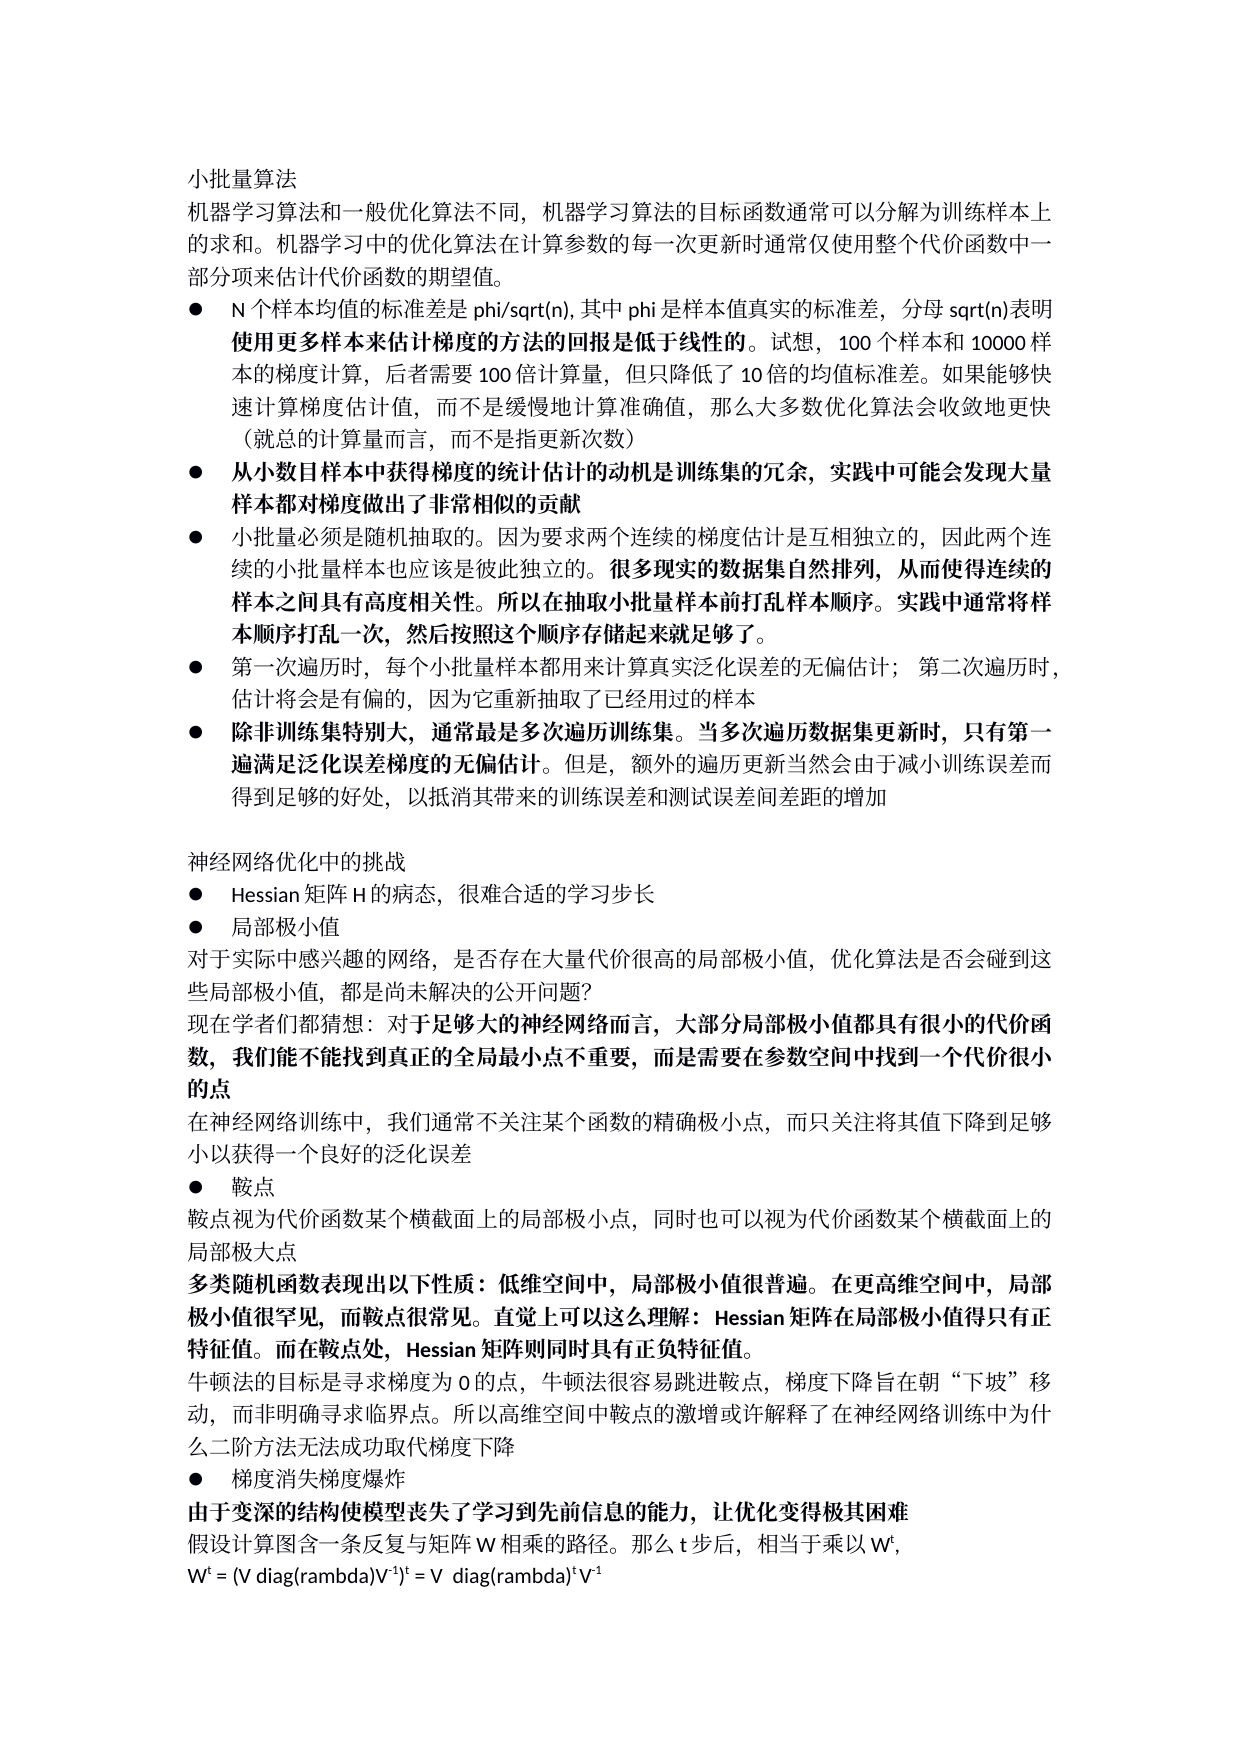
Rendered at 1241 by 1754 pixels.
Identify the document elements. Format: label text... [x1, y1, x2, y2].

text 由于变深的结构使模型丧失了学习到先前信息的能力，让优化变得极其困难 [187, 1494, 1053, 1527]
list Hessian矩阵H的病态，很难合适的学习步长 [187, 877, 1053, 909]
text 多类随机函数表现出以下性质：低维空间中，局部极小值很普遍。在更高维空间中，局部极小值很罕见，而鞍点很常见。直觉上可以这么理解：Hessian矩阵在局部极小值得只有正特征值。而在鞍点处，Hessian矩阵则同时具有正负特征值。 [187, 1267, 1053, 1364]
text 现在学者们都猜想：对于足够大的神经网络而言，大部分局部极小值都具有很小的代价函数，我们能不能找到真正的全局最小点不重要，而是需要在参数空间中找到一个代价很小的点 [187, 1007, 1053, 1104]
text 牛顿法的目标是寻求梯度为0的点，牛顿法很容易跳进鞍点，梯度下降旨在朝“下坡”移动，而非明确寻求临界点。所以高维空间中鞍点的激增或许解释了在神经网络训练中为什么二阶方法无法成功取代梯度下降 [187, 1364, 1053, 1462]
text 在神经网络训练中，我们通常不关注某个函数的精确极小点，而只关注将其值下降到足够小以获得一个良好的泛化误差 [187, 1104, 1053, 1169]
list 梯度消失梯度爆炸 [187, 1462, 1053, 1494]
text 假设计算图含一条反复与矩阵W相乘的路径。那么t步后，相当于乘以Wt, [187, 1527, 1053, 1559]
text 鞍点视为代价函数某个横截面上的局部极小点，同时也可以视为代价函数某个横截面上的局部极大点 [187, 1202, 1053, 1267]
text 小批量算法 [187, 162, 1053, 194]
list 局部极小值 [187, 909, 1053, 942]
list N个样本均值的标准差是phi/sqrt(n), 其中phi是样本值真实的标准差，分母sqrt(n)表明使用更多样本来估计梯度的方法的回报是低于线性的。试想，100个样本和10000样本的梯度计算，后者需要100倍计算量，但只降低了10倍的均值标准差。如果能够快速计算梯度估计值，而不是缓慢地计算准确值，那么大多数优化算法会收敛地更快（就总的计算量而言，而不是指更新次数） [187, 292, 1053, 454]
list 小批量必须是随机抽取的。因为要求两个连续的梯度估计是互相独立的，因此两个连续的小批量样本也应该是彼此独立的。很多现实的数据集自然排列，从而使得连续的样本之间具有高度相关性。所以在抽取小批量样本前打乱样本顺序。实践中通常将样本顺序打乱一次，然后按照这个顺序存储起来就足够了。 [187, 519, 1053, 649]
text 神经网络优化中的挑战 [187, 844, 1053, 877]
text 对于实际中感兴趣的网络，是否存在大量代价很高的局部极小值，优化算法是否会碰到这些局部极小值，都是尚未解决的公开问题？ [187, 942, 1053, 1007]
list 第一次遍历时，每个小批量样本都用来计算真实泛化误差的无偏估计； 第二次遍历时，估计将会是有偏的，因为它重新抽取了已经用过的样本 [187, 649, 1053, 714]
list 除非训练集特别大，通常最是多次遍历训练集。当多次遍历数据集更新时，只有第一遍满足泛化误差梯度的无偏估计。但是，额外的遍历更新当然会由于减小训练误差而得到足够的好处，以抵消其带来的训练误差和测试误差间差距的增加 [187, 714, 1053, 812]
text Wt = (V diag(rambda)V-1)t = V diag(rambda)t V-1 [187, 1559, 1053, 1592]
list 从小数目样本中获得梯度的统计估计的动机是训练集的冗余，实践中可能会发现大量样本都对梯度做出了非常相似的贡献 [187, 454, 1053, 519]
text 机器学习算法和一般优化算法不同，机器学习算法的目标函数通常可以分解为训练样本上的求和。机器学习中的优化算法在计算参数的每一次更新时通常仅使用整个代价函数中一部分项来估计代价函数的期望值。 [187, 194, 1053, 292]
list 鞍点 [187, 1169, 1053, 1202]
